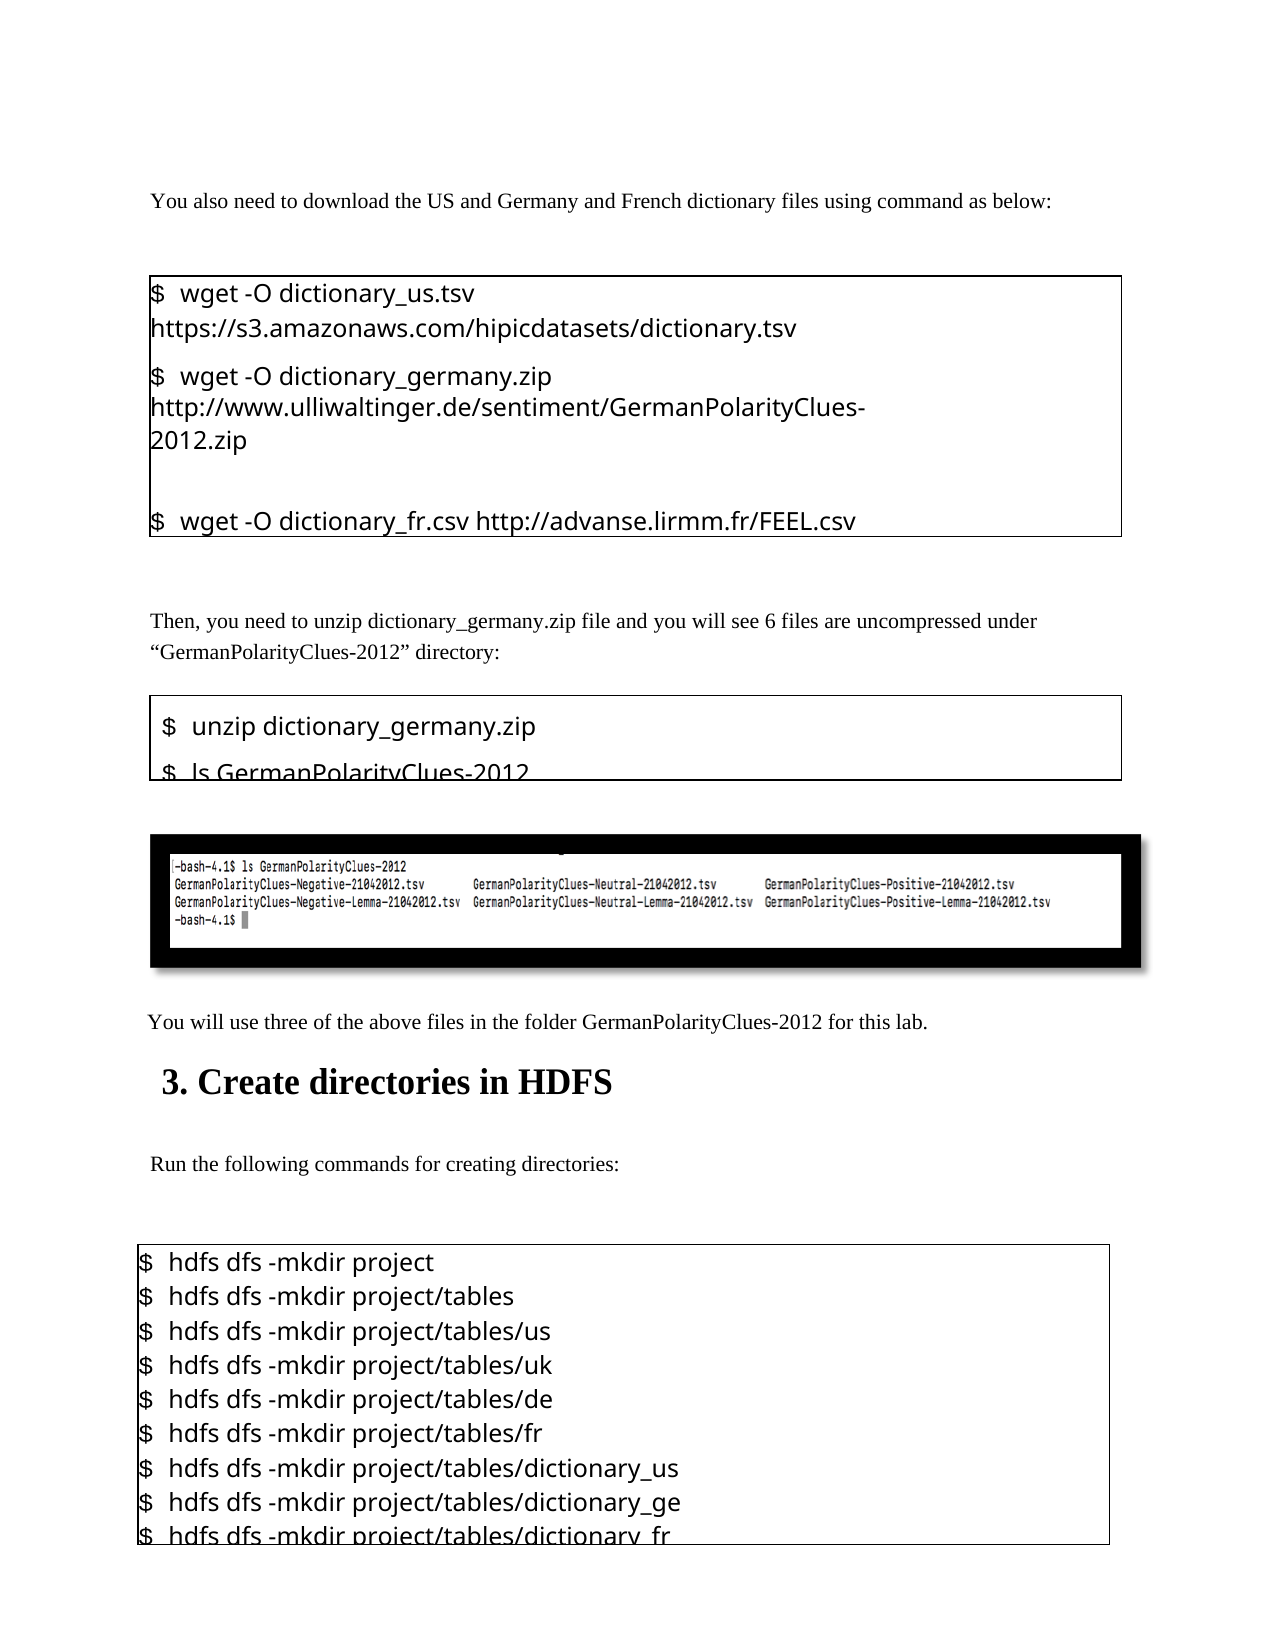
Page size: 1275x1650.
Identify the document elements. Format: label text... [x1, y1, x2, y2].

text You also need to download the US and Germany and French dictionary files using command as below: [150, 188, 1079, 213]
list You will use three of the above files in the folder GermanPolarityClues-2012 for this lab. [147, 1009, 1144, 1034]
subtitle 3. Create directories in HDFS [161, 1059, 1144, 1103]
picture [146, 831, 1154, 981]
text Run the following commands for creating directories: [150, 1151, 1079, 1176]
text Then, you need to unzip dictionary_germany.zip file and you will see 6 files are uncompressed under “GermanPolarityClues-2012” directory: [150, 608, 1079, 664]
